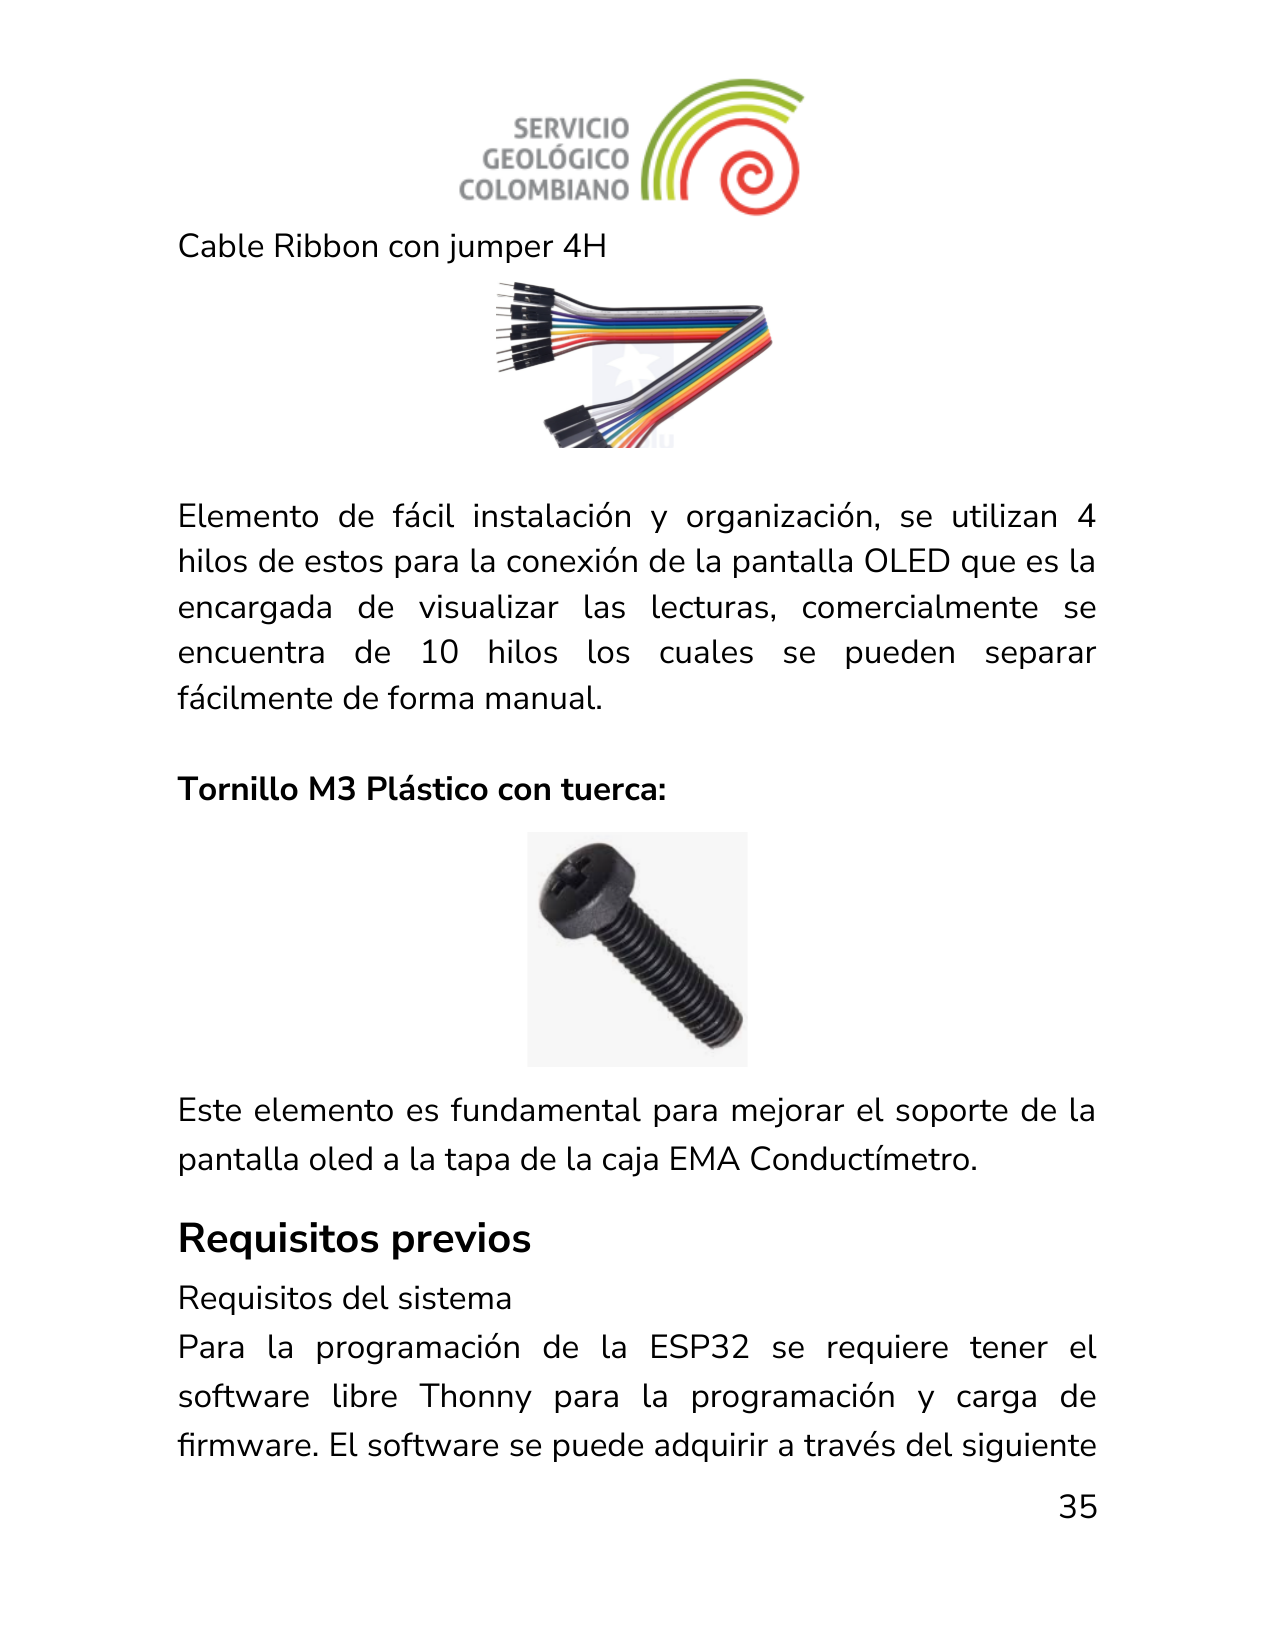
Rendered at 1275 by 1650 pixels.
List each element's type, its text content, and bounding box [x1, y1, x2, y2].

picture [452, 73, 823, 224]
subtitle Requisitos del sistema [177, 1276, 1098, 1321]
text Cable Ribbon con jumper 4H [177, 224, 1098, 269]
picture [527, 832, 748, 1067]
text Tornillo M3 Plástico con tuerca: [177, 767, 1098, 812]
picture [496, 269, 779, 448]
text Elemento de fácil instalación y organización, se utilizan 4 hilos de estos para la conexión de la pantalla OLED que es la encargada de visualizar las lecturas, comercialmente se encuentra de 10 hilos los cuales se pueden separar fácilmente de forma manual. [177, 493, 1098, 721]
text Este elemento es fundamental para mejorar el soporte de la pantalla oled a la tapa de la caja EMA Conductímetro. [177, 1087, 1098, 1182]
subtitle Requisitos previos [177, 1210, 1098, 1267]
